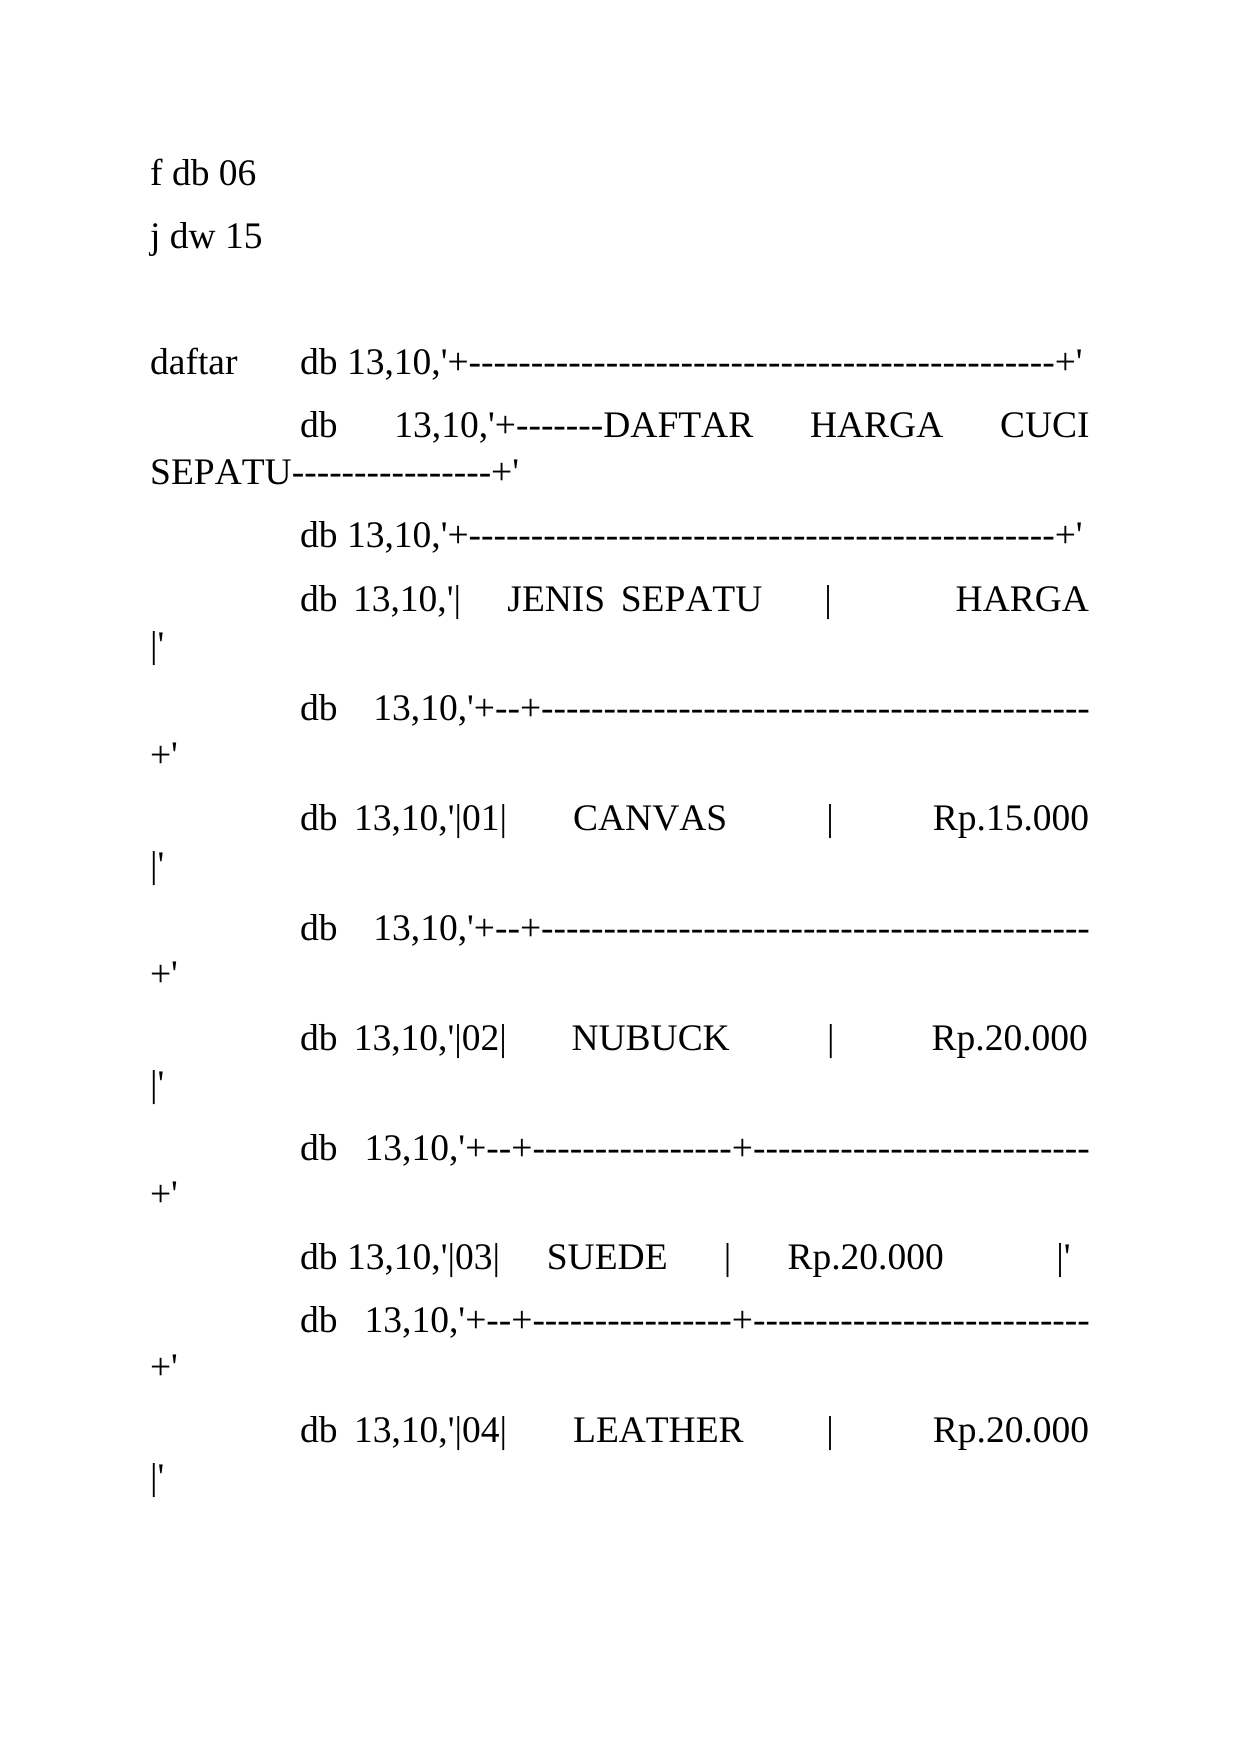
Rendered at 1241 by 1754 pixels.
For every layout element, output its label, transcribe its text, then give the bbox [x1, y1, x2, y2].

text j dw 15 [150, 213, 1090, 256]
text db 13,10,'+--+----------------+---------------------------+' [150, 1298, 1090, 1388]
text db 13,10,'+-----------------------------------------------+' [150, 513, 1090, 556]
text db 13,10,'|02| NUBUCK | Rp.20.000 |' [150, 1015, 1090, 1105]
text db 13,10,'+-------DAFTAR HARGA CUCI SEPATU----------------+' [150, 403, 1090, 493]
text db 13,10,'+--+--------------------------------------------+' [150, 686, 1090, 775]
text db 13,10,'|04| LEATHER | Rp.20.000 |' [150, 1408, 1090, 1497]
text db 13,10,'|01| CANVAS | Rp.15.000 |' [150, 796, 1090, 885]
text db 13,10,'|03| SUEDE | Rp.20.000 |' [150, 1235, 1090, 1278]
text db 13,10,'+--+--------------------------------------------+' [150, 905, 1090, 995]
text f db 06 [150, 150, 1090, 193]
text db 13,10,'| JENIS SEPATU | HARGA |' [150, 576, 1090, 666]
text daftar db 13,10,'+-----------------------------------------------+' [150, 340, 1090, 383]
text db 13,10,'+--+----------------+---------------------------+' [150, 1125, 1090, 1214]
